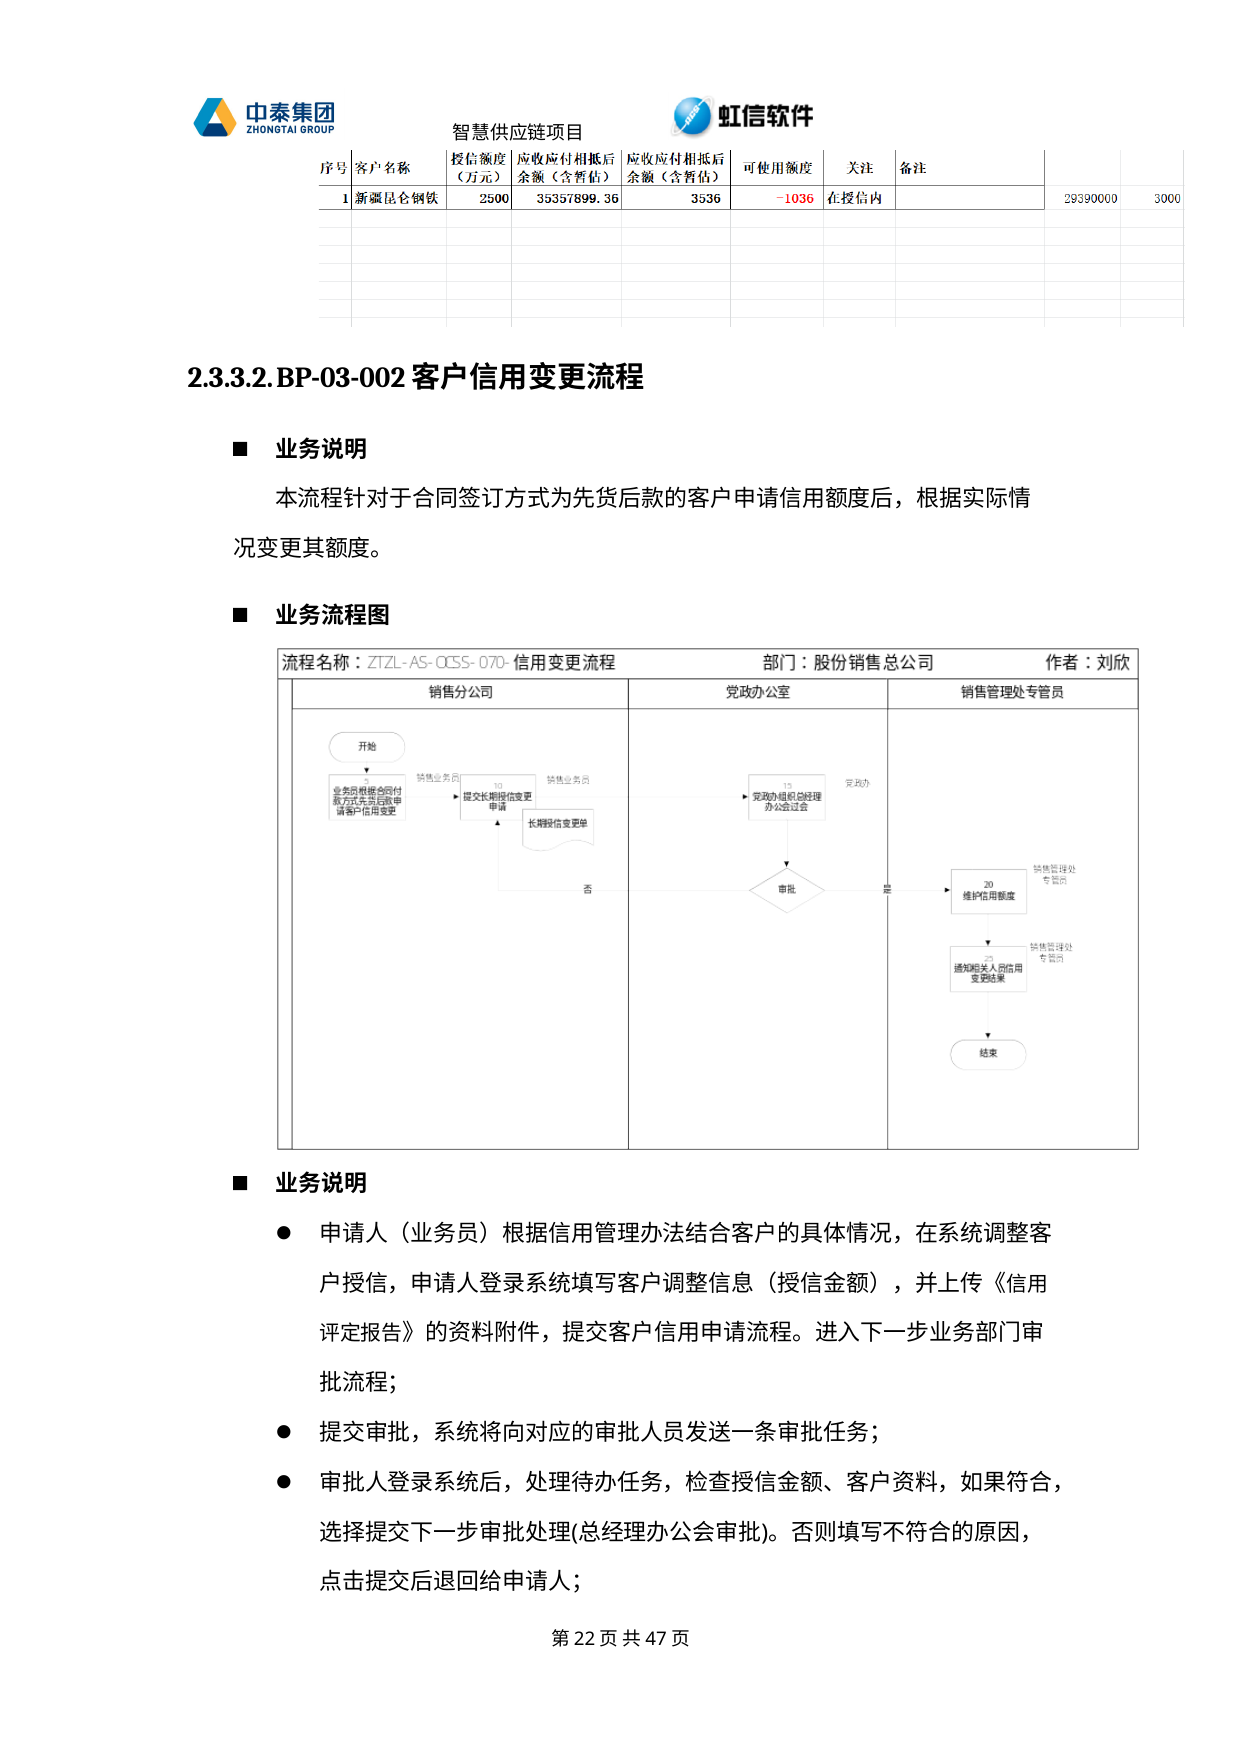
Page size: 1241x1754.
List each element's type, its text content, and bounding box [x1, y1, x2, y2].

list 申请人（业务员）根据信用管理办法结合客户的具体情况，在系统调整客户授信，申请人登录系统填写客户调整信息（授信金额），并上传《信用评定报告》的资料附件，提交客户信用申请流程。进入下一步业务部门审批流程； [275, 1214, 1053, 1397]
picture [318, 150, 1185, 327]
text 本流程针对于合同签订方式为先货后款的客户申请信用额度后，根据实际情况变更其额度。 [233, 480, 1053, 563]
picture [668, 92, 813, 140]
list 业务说明 [231, 1165, 1053, 1198]
list 业务流程图 [231, 596, 1053, 630]
subtitle BP-03-002客户信用变更流程 [187, 353, 1053, 395]
list 提交审批，系统将向对应的审批人员发送一条审批任务； [275, 1414, 1053, 1447]
list 审批人登录系统后，处理待办任务，检查授信金额、客户资料，如果符合，选择提交下一步审批处理(总经理办公会审批)。否则填写不符合的原因，点击提交后退回给申请人； [275, 1463, 1053, 1596]
picture [187, 88, 345, 140]
list 业务说明 [231, 430, 1053, 464]
